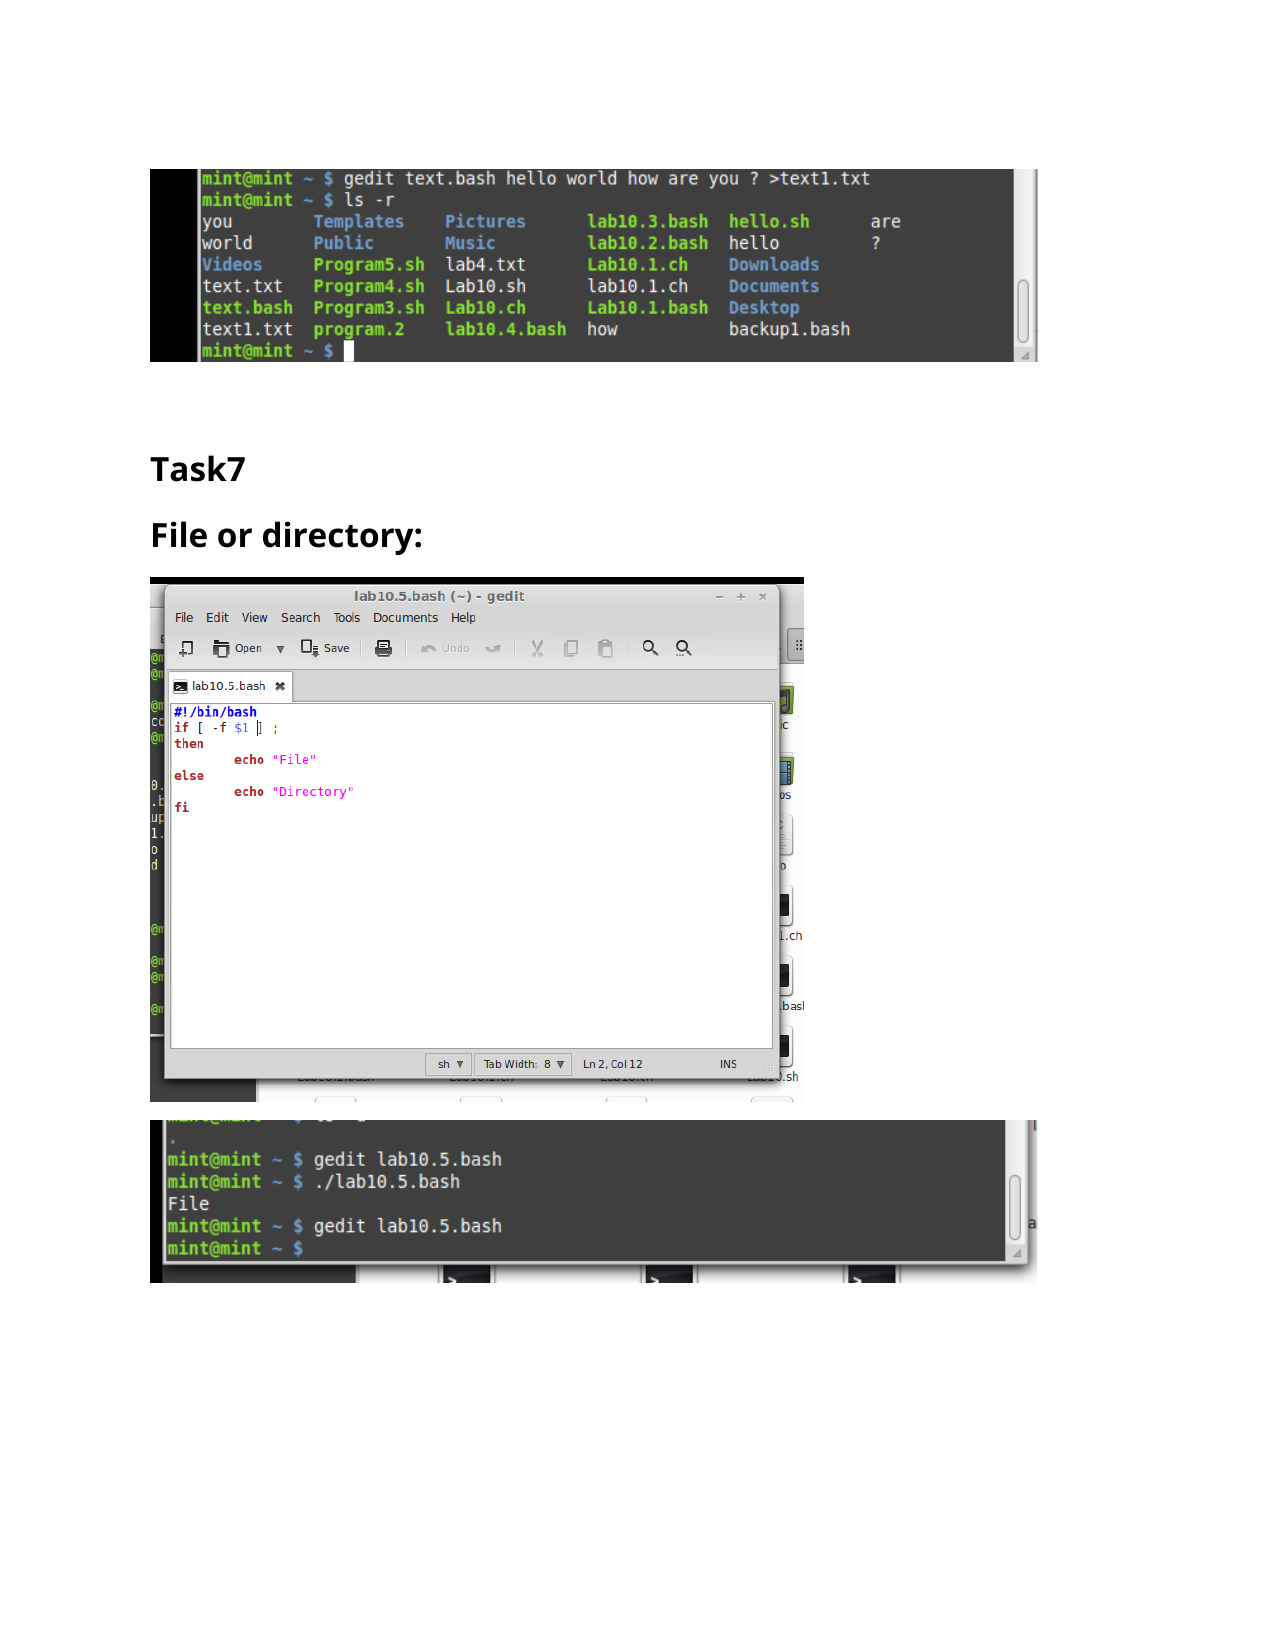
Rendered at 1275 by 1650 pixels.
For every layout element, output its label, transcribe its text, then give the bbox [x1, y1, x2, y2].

picture [150, 1120, 1038, 1283]
picture [150, 169, 1038, 362]
picture [150, 577, 804, 1102]
text Task7 [150, 446, 1125, 491]
text File or directory: [150, 511, 1125, 557]
